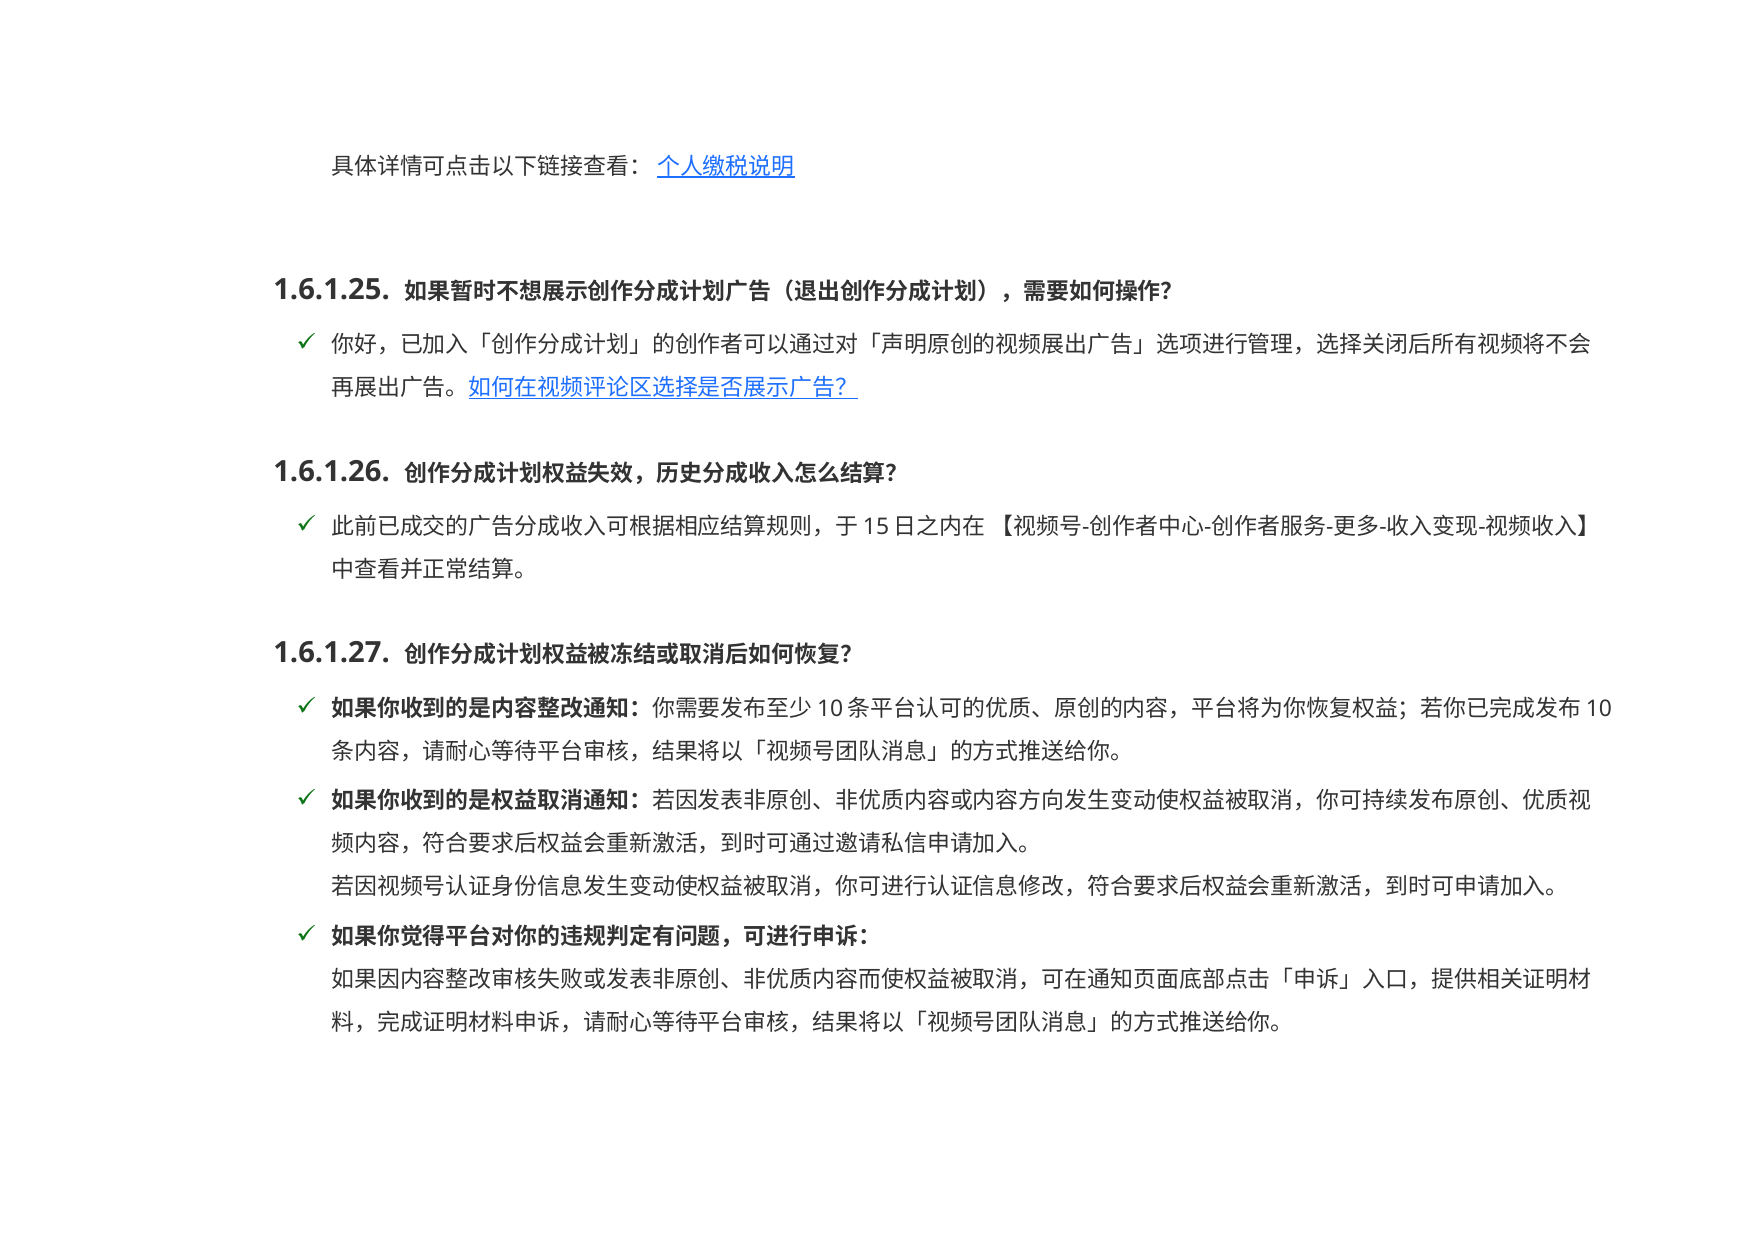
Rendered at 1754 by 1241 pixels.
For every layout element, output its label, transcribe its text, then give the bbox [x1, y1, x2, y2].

list 如果暂时不想展示创作分成计划广告（退出创作分成计划），需要如何操作？ [273, 268, 1612, 308]
list 此前已成交的广告分成收入可根据相应结算规则，于15日之内在 【视频号-创作者中心-创作者服务-更多-收入变现-视频收入】中查看并正常结算。 [296, 508, 1612, 584]
list 创作分成计划权益失效，历史分成收入怎么结算？ [273, 450, 1612, 489]
list 你好，已加入「创作分成计划」的创作者可以通过对「声明原创的视频展出广告」选项进行管理，选择关闭后所有视频将不会再展出广告。如何在视频评论区选择是否展示广告？ [296, 326, 1612, 402]
list 如果你觉得平台对你的违规判定有问题，可进行申诉： 如果因内容整改审核失败或发表非原创、非优质内容而使权益被取消，可在通知页面底部点击「申诉」入口，提供相关证明材料，完成证明材料申诉，请耐心等待平台审核，结果将以「视频号团队消息」的方式推送给你。 [296, 918, 1612, 1037]
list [296, 148, 1612, 221]
list 如果你收到的是权益取消通知：若因发表非原创、非优质内容或内容方向发生变动使权益被取消，你可持续发布原创、优质视频内容，符合要求后权益会重新激活，到时可通过邀请私信申请加入。 若因视频号认证身份信息发生变动使权益被取消，你可进行认证信息修改，符合要求后权益会重新激活，到时可申请加入。 [296, 782, 1612, 901]
list 创作分成计划权益被冻结或取消后如何恢复？ [273, 632, 1612, 671]
list 如果你收到的是内容整改通知：你需要发布至少10条平台认可的优质、原创的内容，平台将为你恢复权益；若你已完成发布10条内容，请耐心等待平台审核，结果将以「视频号团队消息」的方式推送给你。 [296, 689, 1612, 766]
